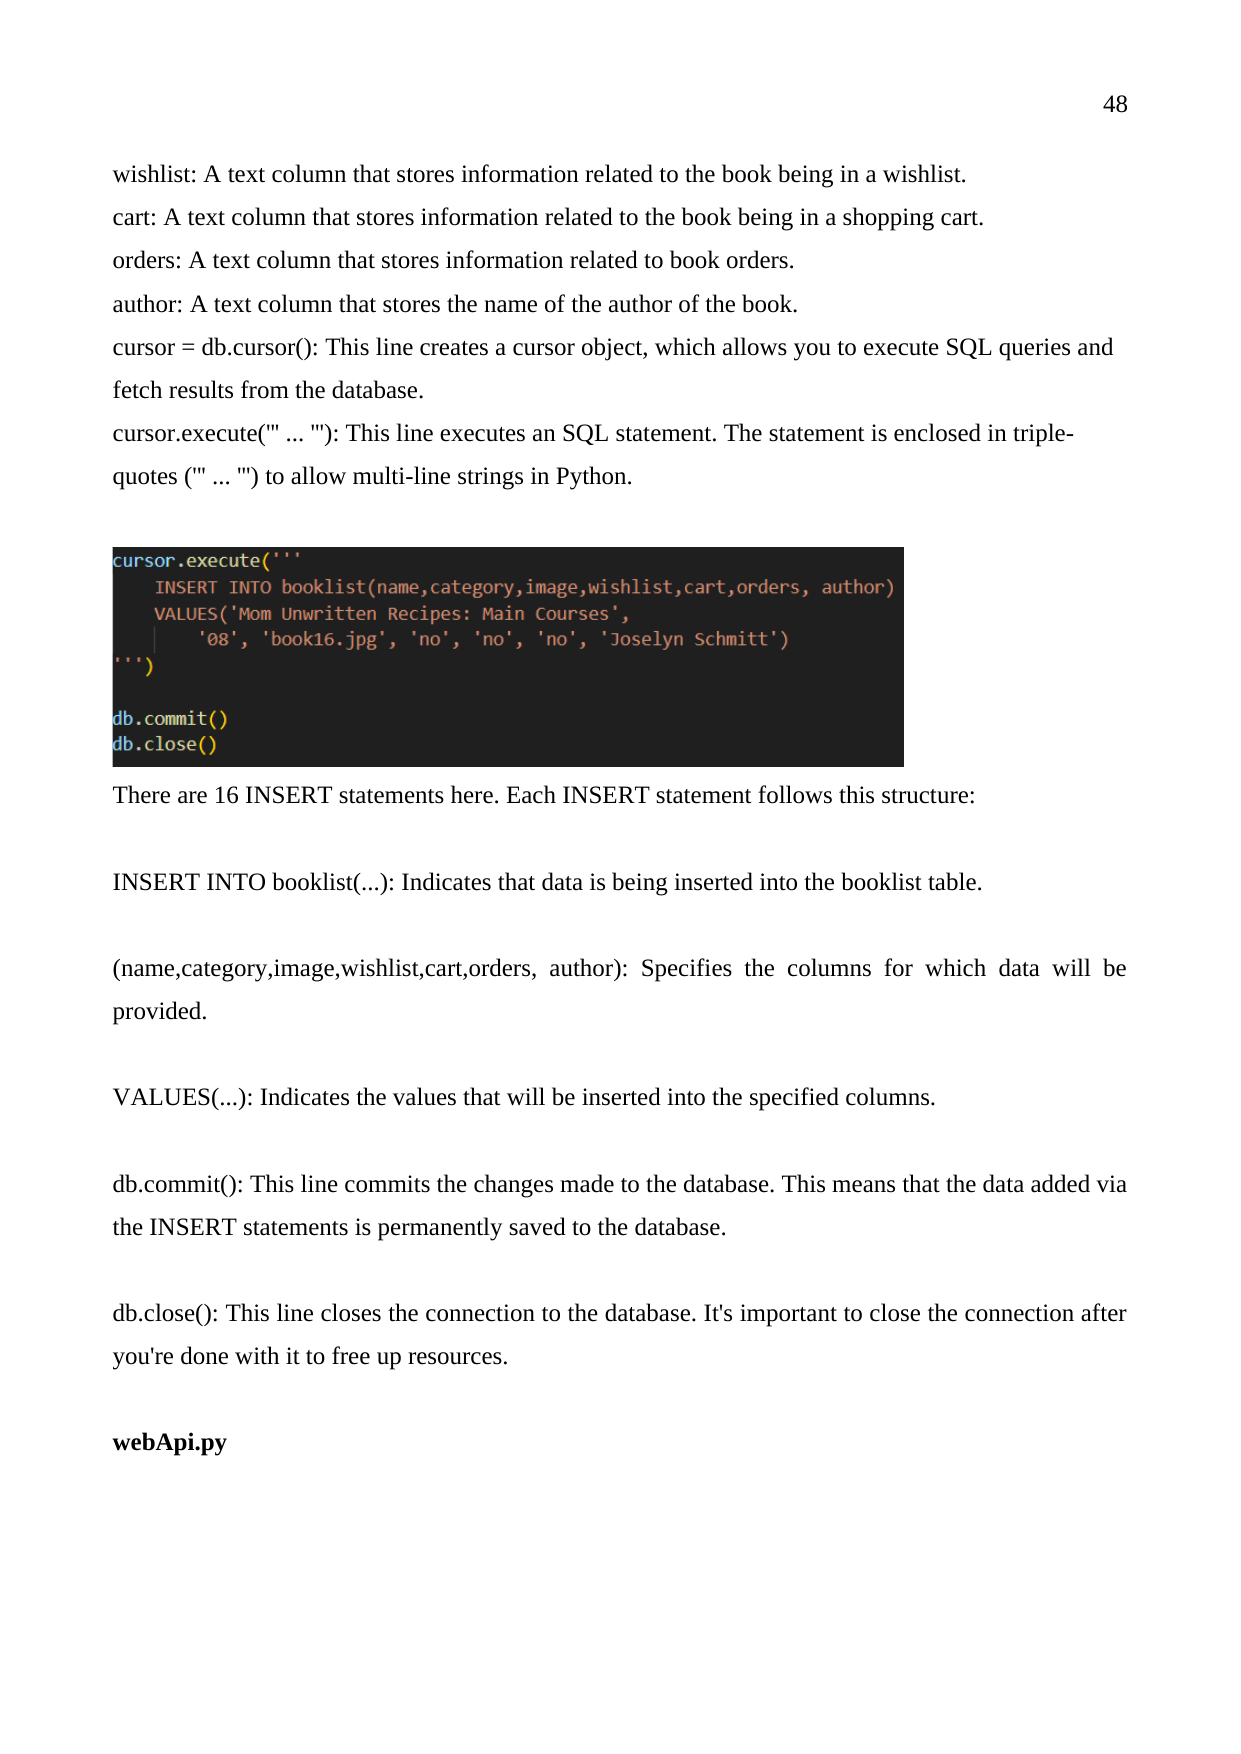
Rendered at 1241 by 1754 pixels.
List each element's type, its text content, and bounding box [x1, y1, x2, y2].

text orders: A text column that stores information related to book orders. [112, 246, 1128, 274]
text wishlist: A text column that stores information related to the book being in a wishlist. [112, 159, 1128, 188]
text cursor.execute(''' ... '''): This line executes an SQL statement. The statement is enclosed in triple-quotes (''' ... ''') to allow multi-line strings in Python. [112, 418, 1128, 490]
text db.close(): This line closes the connection to the database. It's important to close the connection after you're done with it to free up resources. [112, 1298, 1128, 1370]
text cursor = db.cursor(): This line creates a cursor object, which allows you to execute SQL queries and fetch results from the database. [112, 332, 1128, 404]
picture [112, 547, 904, 767]
text webApi.py [112, 1427, 1128, 1456]
text (name,category,image,wishlist,cart,orders, author): Specifies the columns for which data will be provided. [112, 953, 1128, 1025]
text INSERT INTO booklist(...): Indicates that data is being inserted into the booklist table. [112, 867, 1128, 896]
text There are 16 INSERT statements here. Each INSERT statement follows this structure: [112, 781, 1128, 809]
text author: A text column that stores the name of the author of the book. [112, 289, 1128, 317]
text VALUES(...): Indicates the values that will be inserted into the specified columns. [112, 1082, 1128, 1111]
text db.commit(): This line commits the changes made to the database. This means that the data added via the INSERT statements is permanently saved to the database. [112, 1169, 1128, 1241]
text cart: A text column that stores information related to the book being in a shopping cart. [112, 202, 1128, 231]
